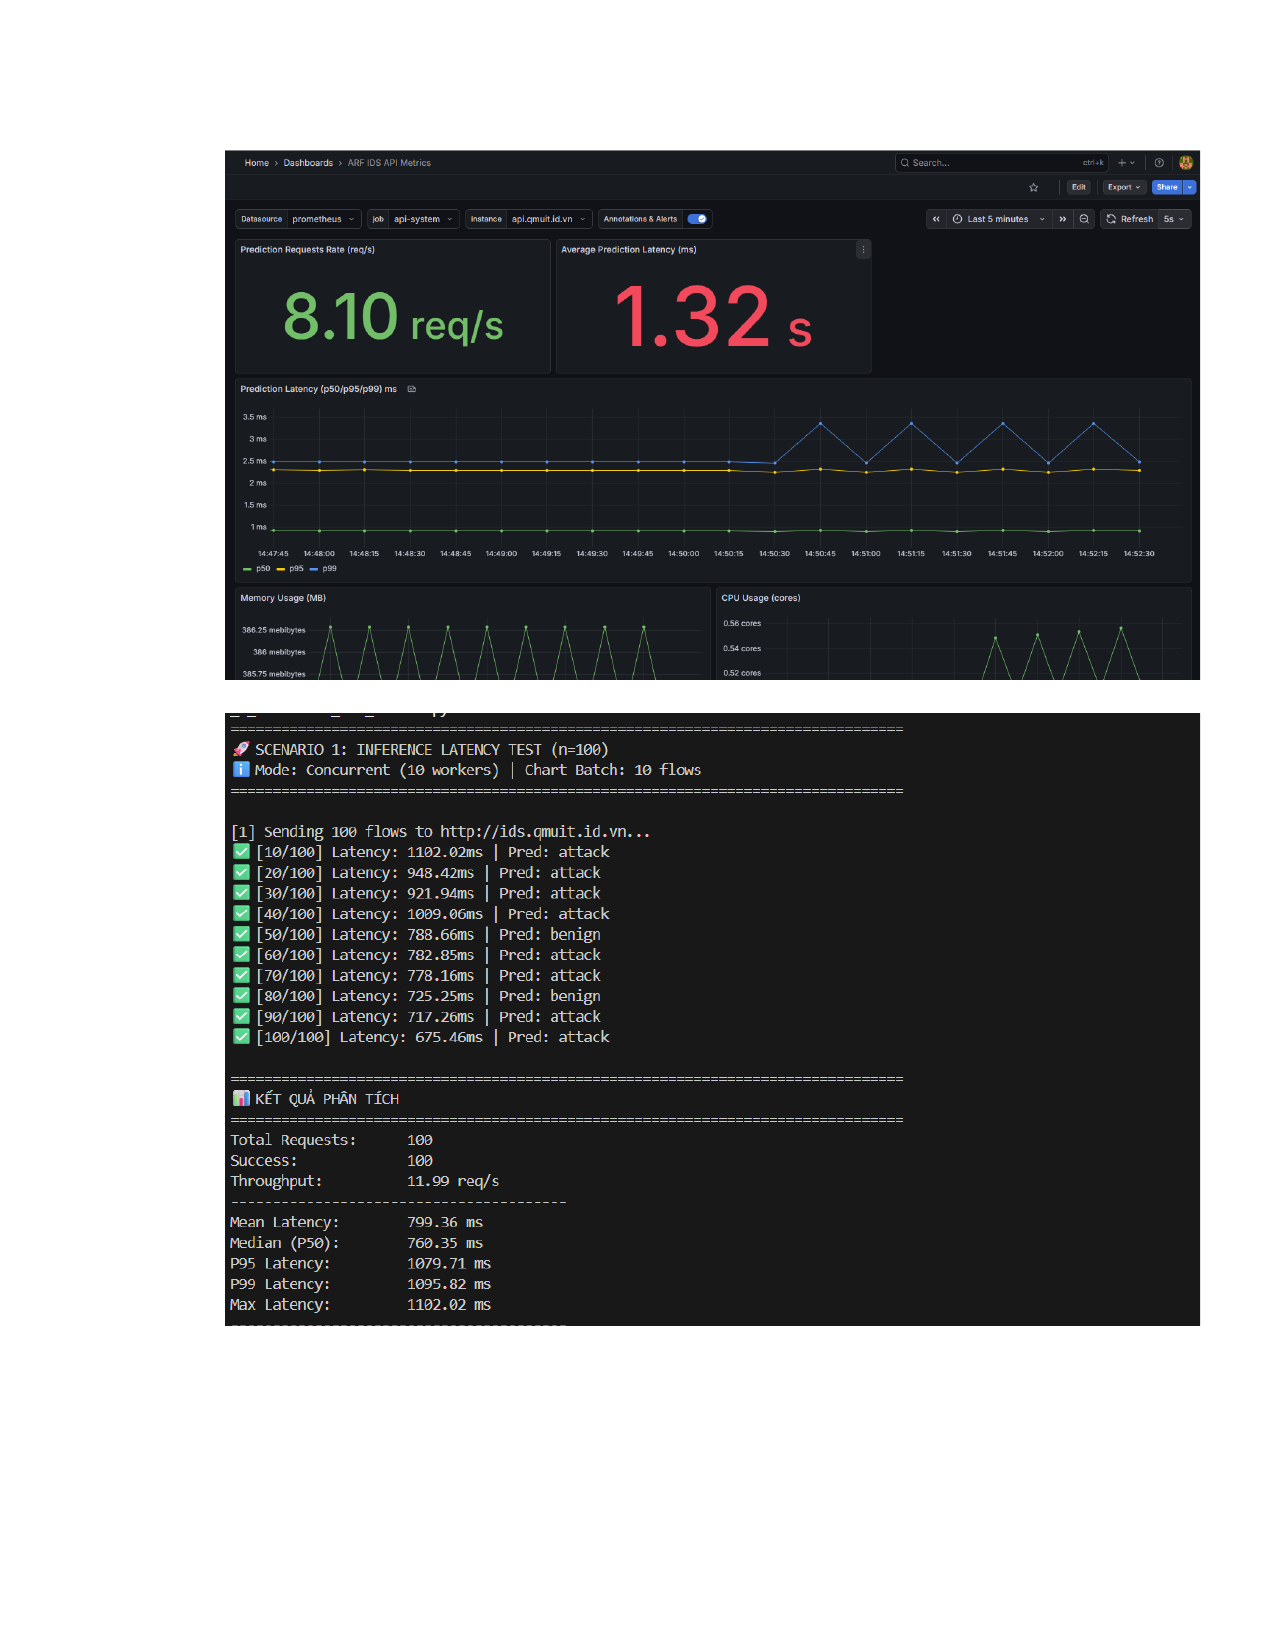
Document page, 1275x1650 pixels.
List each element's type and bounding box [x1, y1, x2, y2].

picture [225, 150, 1200, 680]
picture [225, 713, 1200, 1326]
